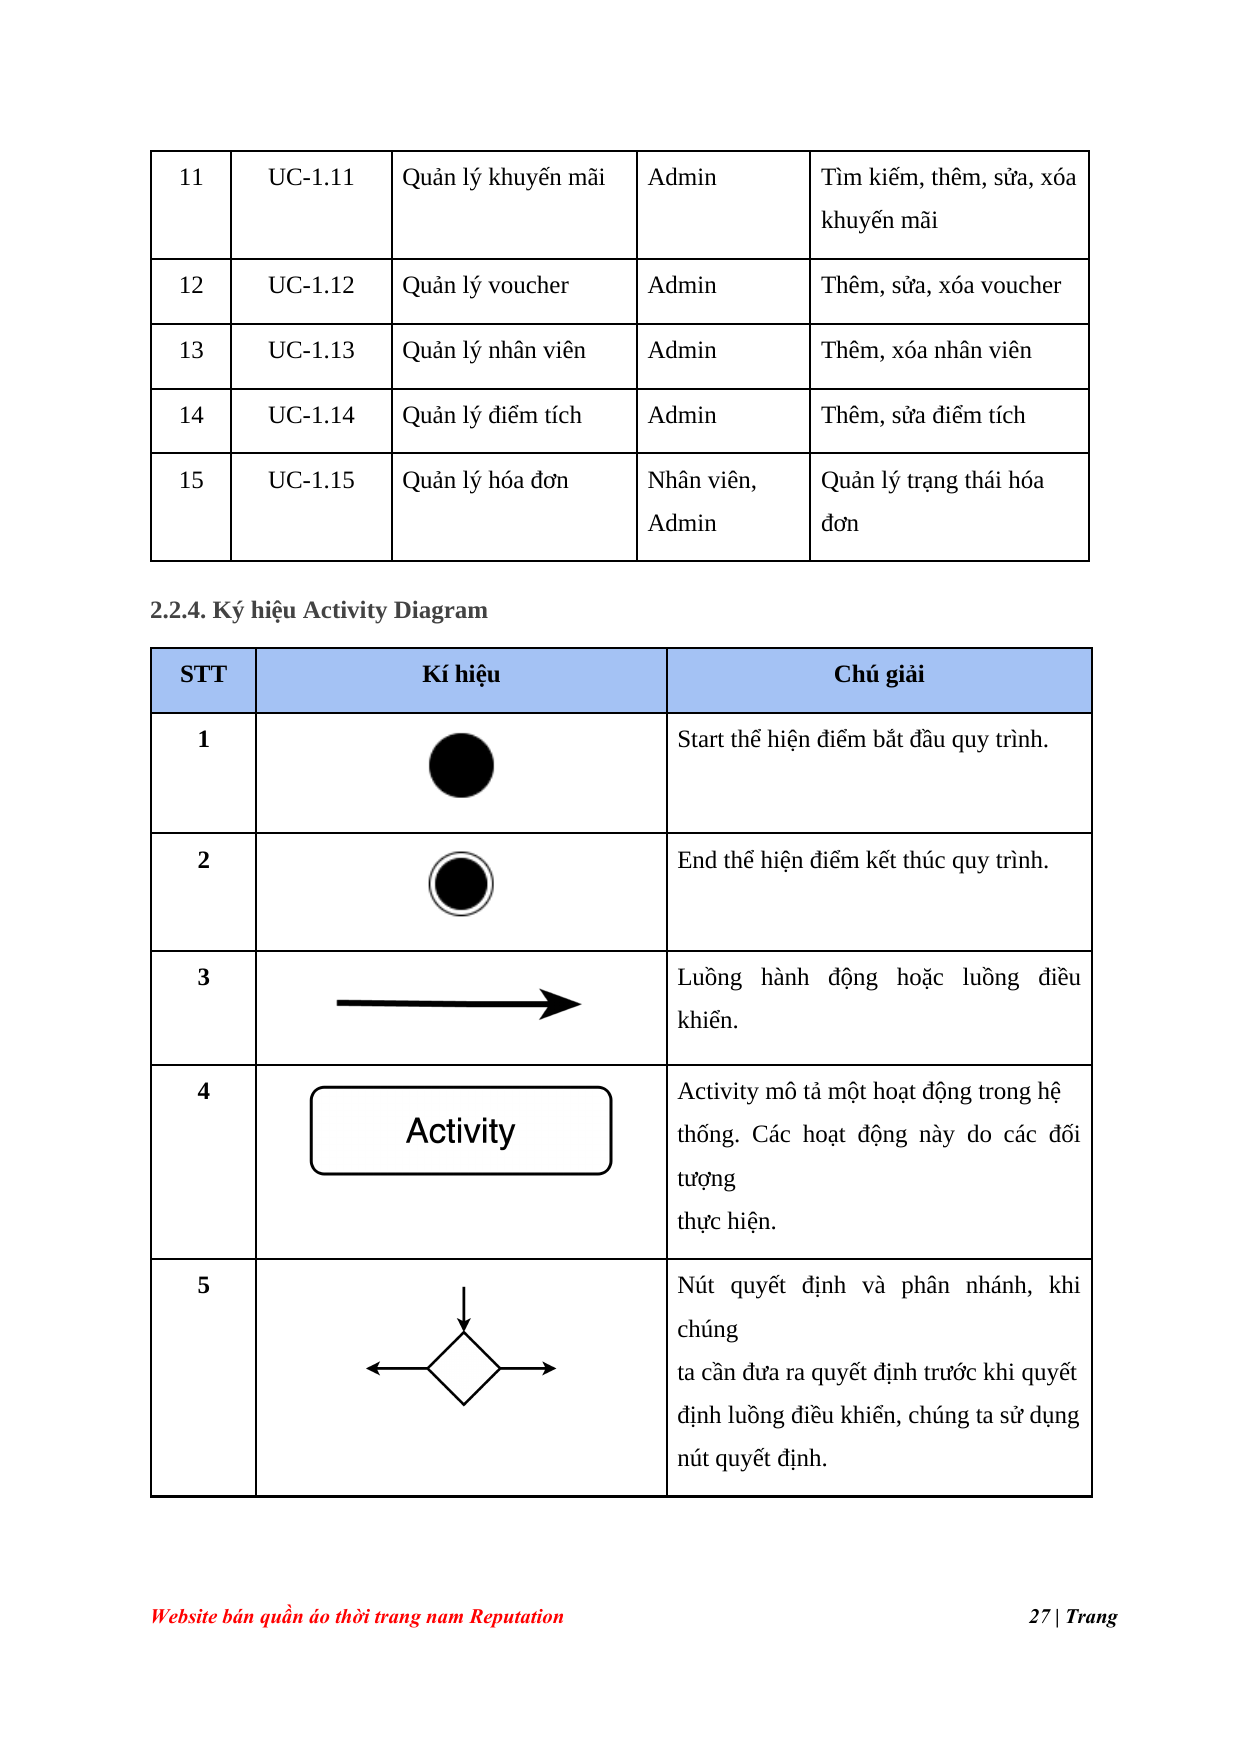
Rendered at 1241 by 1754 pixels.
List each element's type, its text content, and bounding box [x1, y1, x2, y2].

table_cell Thêm, xóa nhân viên [811, 325, 1088, 387]
table_header STT [152, 649, 255, 712]
table_cell Luồng hành động hoặc luồng điều khiển. [668, 952, 1091, 1064]
picture [418, 844, 505, 926]
table_cell Quản lý khuyến mãi [393, 152, 636, 258]
table_cell Thêm, sửa, xóa voucher [811, 260, 1088, 323]
table_cell [257, 714, 666, 832]
table_cell Start thể hiện điểm bắt đầu quy trình. [668, 714, 1091, 832]
table_cell 15 [152, 454, 230, 560]
table_cell Admin [638, 152, 809, 258]
table_cell [257, 952, 666, 1064]
table_header Chú giải [668, 649, 1091, 712]
table_cell Quản lý điểm tích [393, 390, 636, 452]
table_cell 2 [152, 834, 255, 949]
table_cell [257, 834, 666, 949]
table_cell UC-1.12 [232, 260, 391, 323]
picture [286, 962, 637, 1041]
table_cell 11 [152, 152, 230, 258]
table_cell Quản lý voucher [393, 260, 636, 323]
picture [300, 1076, 622, 1185]
table_cell Quản lý trạng thái hóa đơn [811, 454, 1088, 560]
table_cell UC-1.14 [232, 390, 391, 452]
table_cell 12 [152, 260, 230, 323]
table_cell 4 [152, 1066, 255, 1258]
table_cell [257, 1066, 666, 1258]
table_cell UC-1.15 [232, 454, 391, 560]
table_cell UC-1.13 [232, 325, 391, 387]
table_cell [257, 1260, 666, 1495]
table_cell 3 [152, 952, 255, 1064]
table_cell 1 [152, 714, 255, 832]
table_cell 5 [152, 1260, 255, 1495]
table_cell Nút quyết định và phân nhánh, khi chúng ta cần đưa ra quyết định trước khi quyết định luồng điều khiển, chúng ta sử dụng nút quyết định. [668, 1260, 1091, 1495]
table_cell 14 [152, 390, 230, 452]
table_cell Activity mô tả một hoạt động trong hệ thống. Các hoạt động này do các đối tượng thực hiện. [668, 1066, 1091, 1258]
table_cell 13 [152, 325, 230, 387]
table_cell Admin [638, 325, 809, 387]
table_cell Admin [638, 390, 809, 452]
picture [349, 1270, 574, 1415]
table_header Kí hiệu [257, 649, 666, 712]
table_cell UC-1.11 [232, 152, 391, 258]
table_cell Tìm kiếm, thêm, sửa, xóa khuyến mãi [811, 152, 1088, 258]
picture [420, 724, 502, 809]
table_cell Quản lý hóa đơn [393, 454, 636, 560]
subtitle 2.2.4. Ký hiệu Activity Diagram [150, 596, 1090, 624]
table_cell End thể hiện điểm kết thúc quy trình. [668, 834, 1091, 949]
table_cell Nhân viên, Admin [638, 454, 809, 560]
table_cell Admin [638, 260, 809, 323]
table_cell Thêm, sửa điểm tích [811, 390, 1088, 452]
table_cell Quản lý nhân viên [393, 325, 636, 387]
